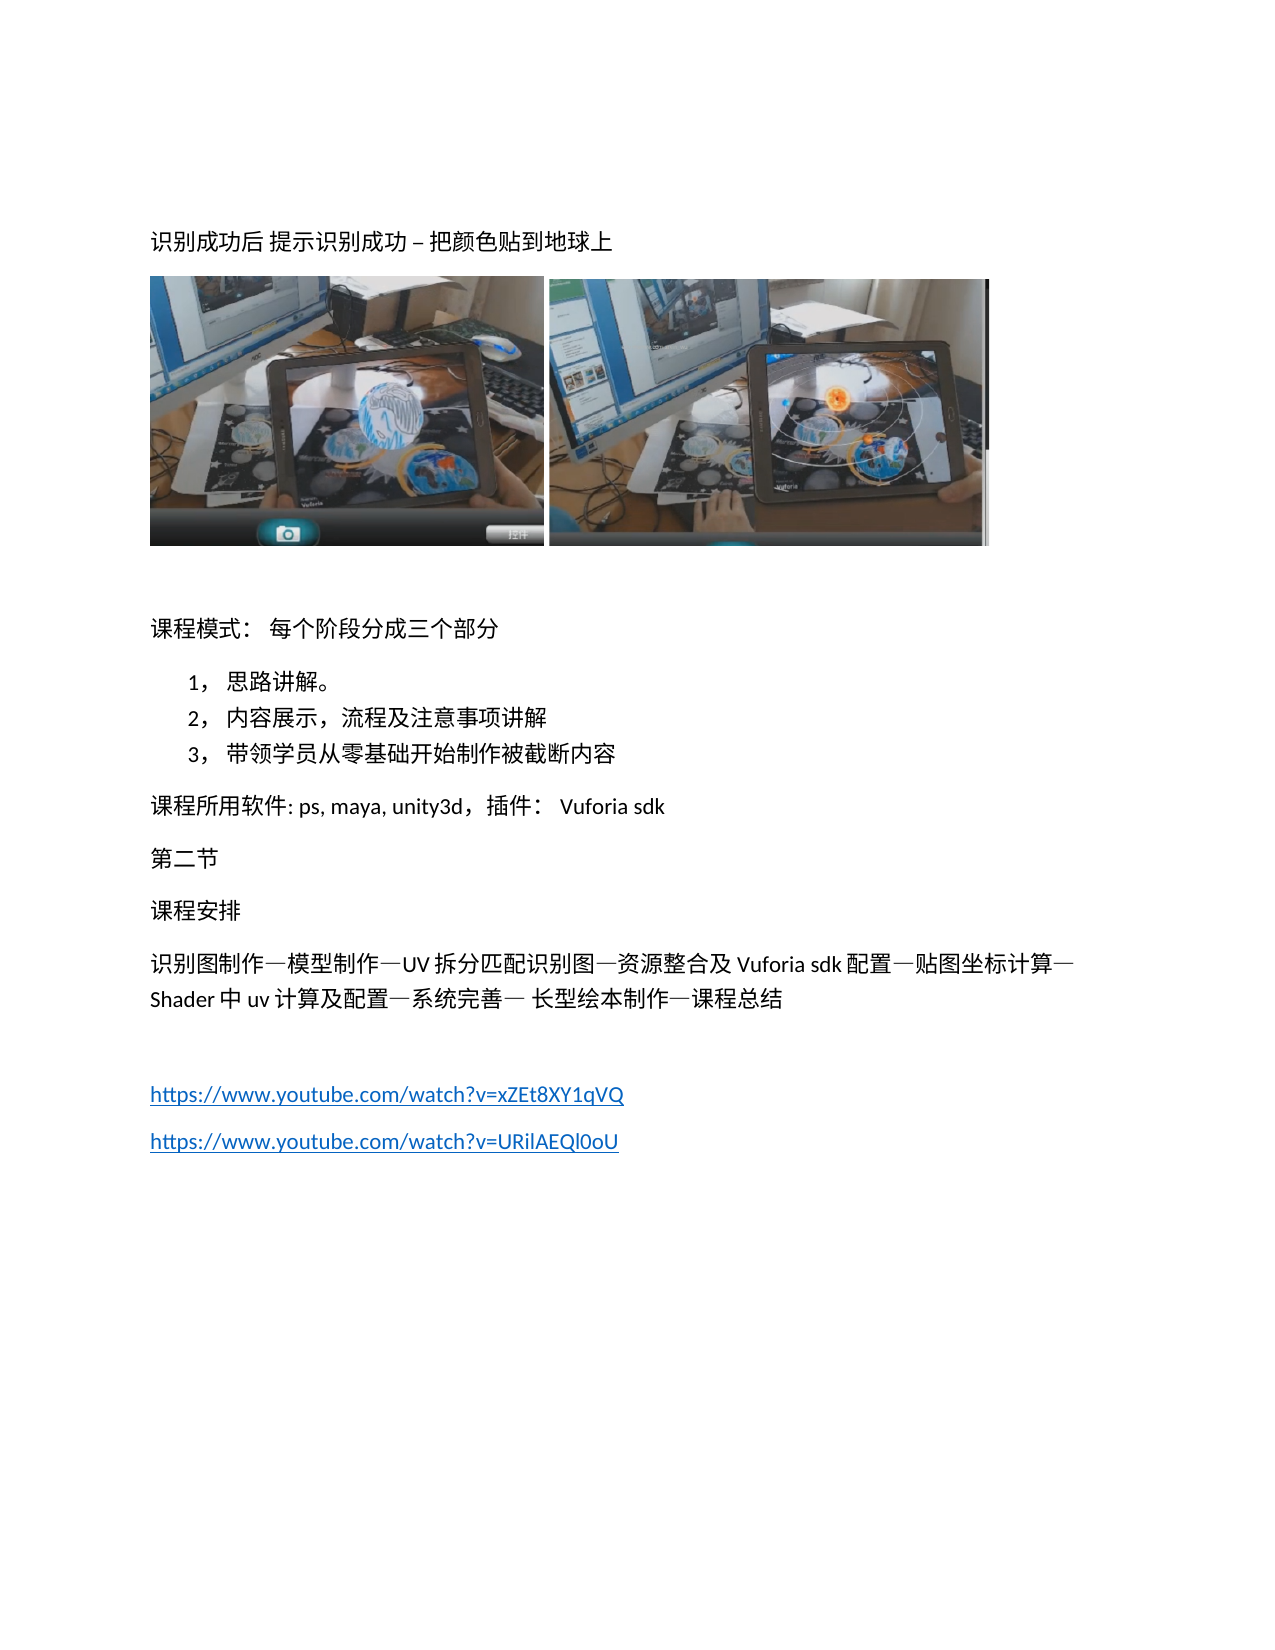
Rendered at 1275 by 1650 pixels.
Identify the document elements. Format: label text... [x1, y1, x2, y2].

list 内容展示，流程及注意事项讲解 [187, 699, 1125, 733]
picture [150, 276, 544, 546]
text https://www.youtube.com/watch?v=URilAEQl0oU [150, 1127, 1125, 1156]
text 课程安排 [150, 893, 1125, 926]
text 识别图制作—模型制作—UV拆分匹配识别图—资源整合及Vuforia sdk配置—贴图坐标计算—Shader中uv计算及配置—系统完善— 长型绘本制作—课程总结 [150, 945, 1125, 1014]
list 思路讲解。 [187, 664, 1125, 697]
picture [549, 279, 990, 546]
text 课程模式： 每个阶段分成三个部分 [150, 611, 1125, 644]
text 课程所用软件: ps, maya, unity3d，插件： Vuforia sdk [150, 788, 1125, 821]
list 带领学员从零基础开始制作被截断内容 [187, 735, 1125, 769]
text 第二节 [150, 840, 1125, 874]
text https://www.youtube.com/watch?v=xZEt8XY1qVQ [150, 1081, 1125, 1109]
text 识别成功后 提示识别成功 – 把颜色贴到地球上 [150, 224, 1125, 257]
